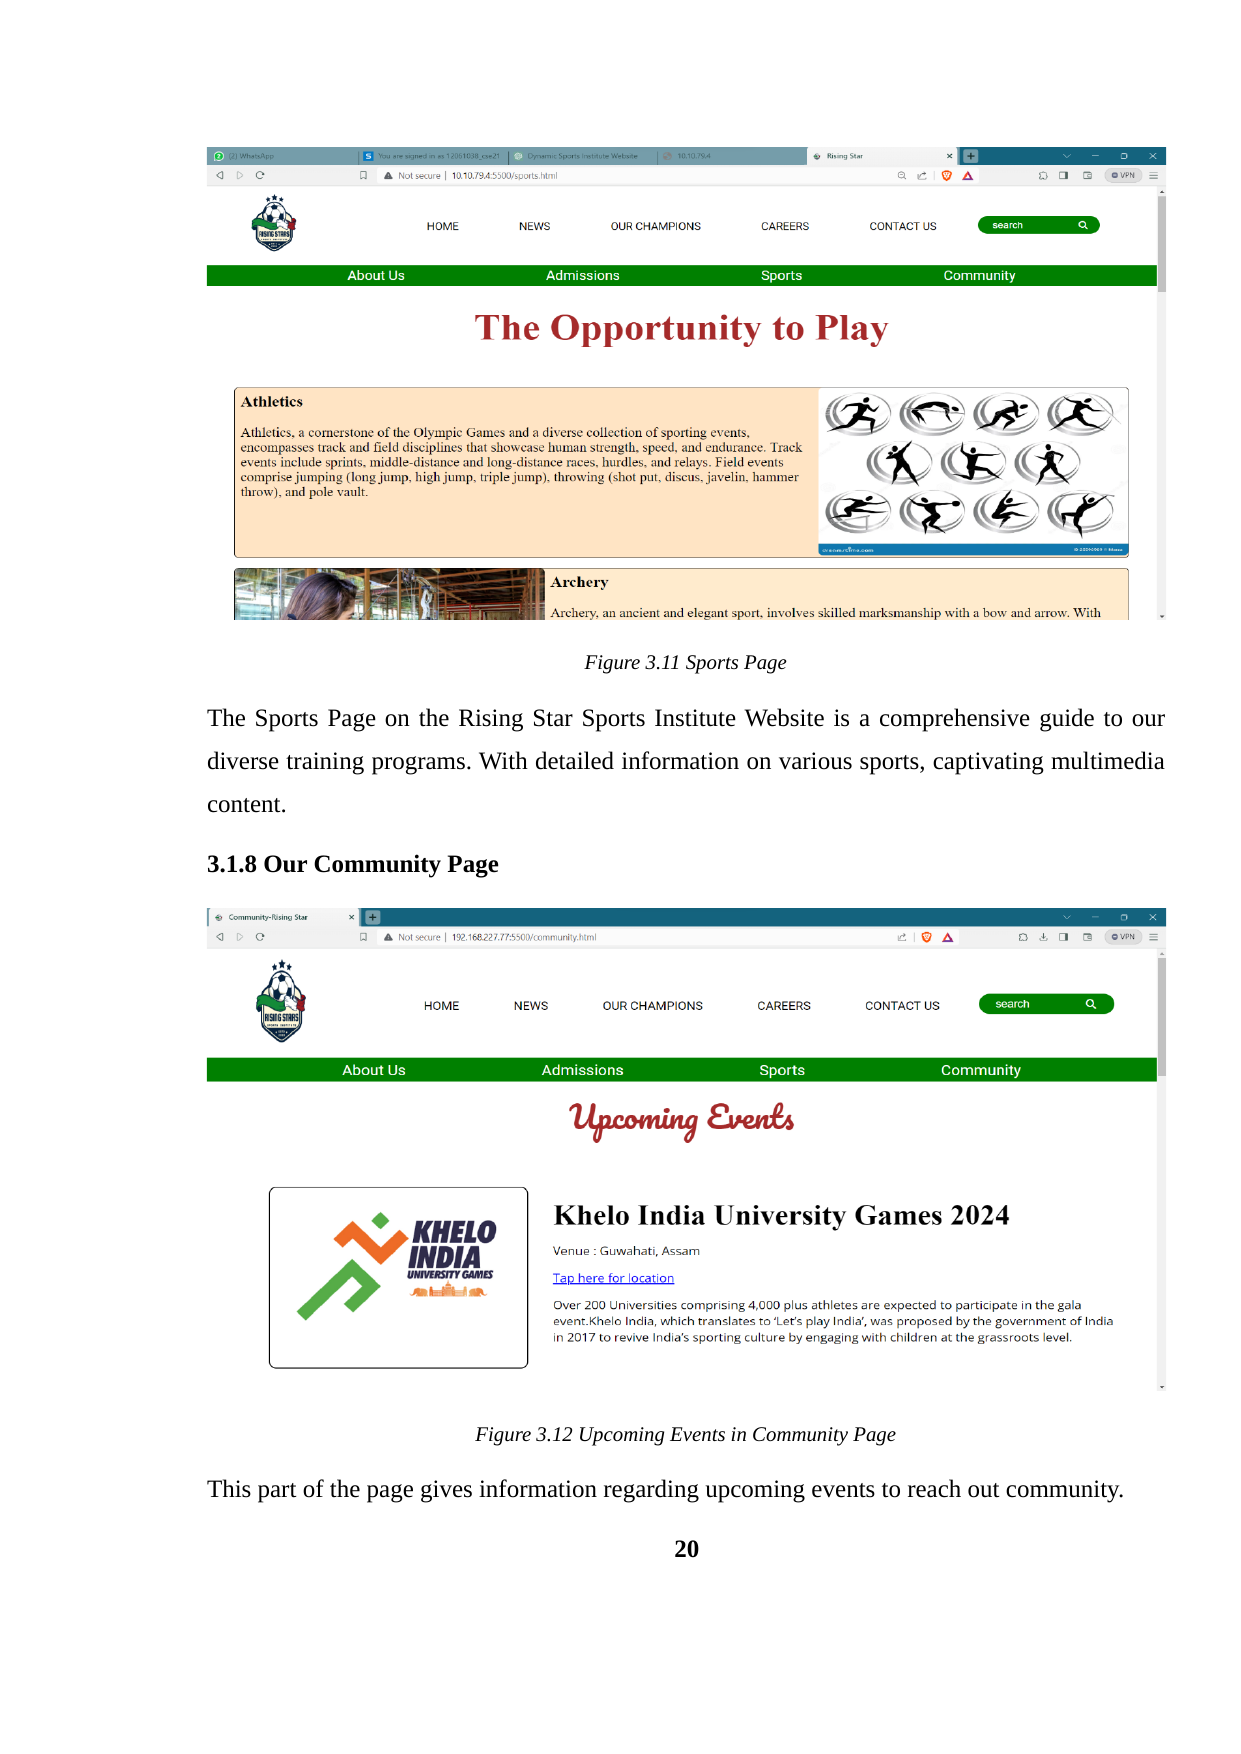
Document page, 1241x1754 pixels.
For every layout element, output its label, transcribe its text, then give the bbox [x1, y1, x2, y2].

text Figure 3.11 Sports Page [207, 650, 1166, 674]
picture [206, 908, 1167, 1391]
text This part of the page gives information regarding upcoming events to reach out community. [207, 1474, 1166, 1503]
text 3.1.8 Our Community Page [207, 849, 1166, 877]
text The Sports Page on the Rising Star Sports Institute Website is a comprehensive guide to our diverse training programs. With detailed information on various sports, captivating multimedia content. [207, 703, 1166, 818]
text 20 [207, 1534, 1166, 1563]
picture [206, 147, 1167, 620]
text Figure 3.12 Upcoming Events in Community Page [207, 1422, 1166, 1446]
